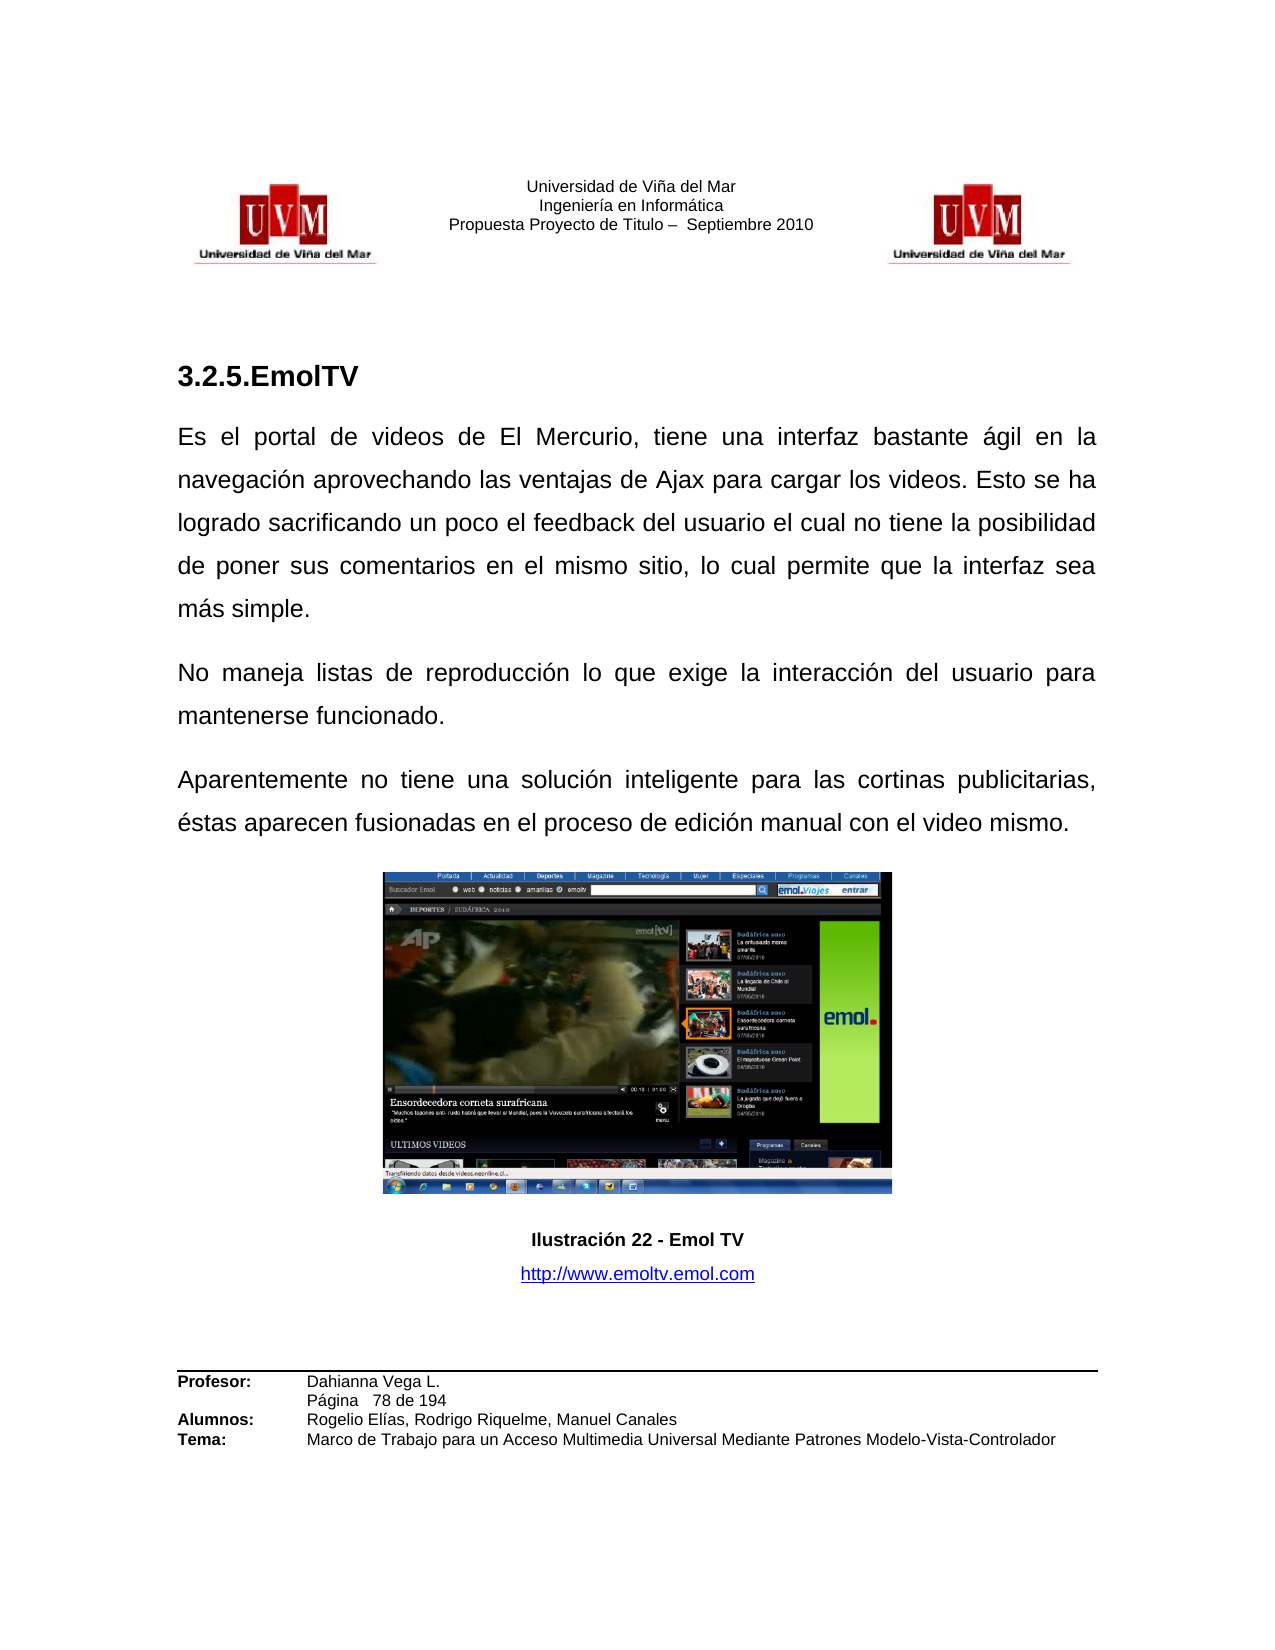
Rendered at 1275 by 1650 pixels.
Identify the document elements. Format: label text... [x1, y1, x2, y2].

subtitle 3.2.5.EmolTV [177, 359, 1098, 392]
text Es el portal de videos de El Mercurio, tiene una interfaz bastante ágil en la navegación aprovechando las ventajas de Ajax para cargar los videos. Esto se ha logrado sacrificando un poco el feedback del usuario el cual no tiene la posibilidad de poner sus comentarios en el mismo sitio, lo cual permite que la interfaz sea más simple. [177, 422, 1098, 623]
text http://www.emoltv.emol.com [177, 1263, 1098, 1284]
picture [382, 872, 893, 1194]
text Aparentemente no tiene una solución inteligente para las cortinas publicitarias, éstas aparecen fusionadas en el proceso de edición manual con el video mismo. [177, 765, 1098, 837]
text No maneja listas de reproducción lo que exige la interacción del usuario para mantenerse funcionado. [177, 658, 1098, 730]
picture [177, 176, 390, 267]
picture [871, 176, 1084, 267]
text Ilustración 22 - Emol TV [177, 1229, 1098, 1251]
